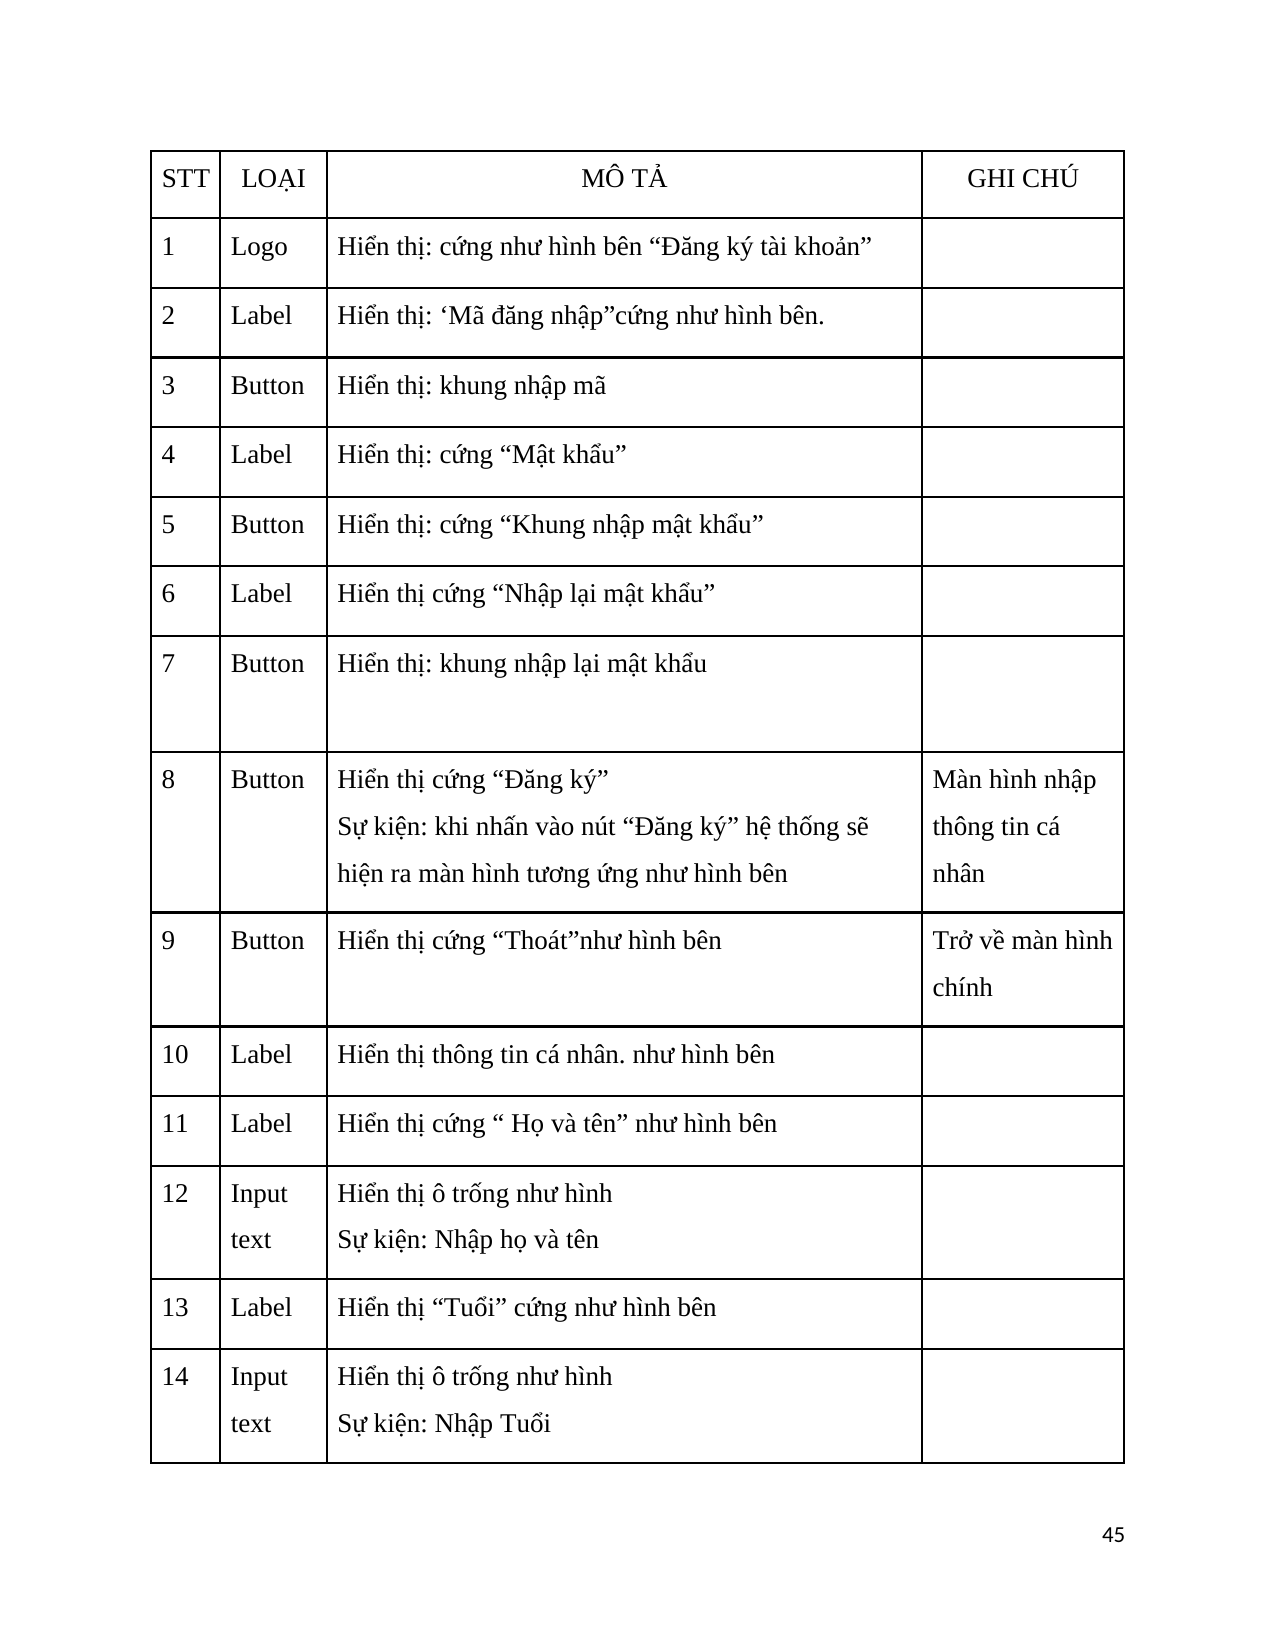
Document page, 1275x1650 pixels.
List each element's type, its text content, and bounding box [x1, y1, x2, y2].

table_cell Hiển thị: cứng “Khung nhập mật khẩu” [328, 498, 921, 565]
table_cell Hiển thị ô trống như hình Sự kiện: Nhập Tuổi [328, 1350, 921, 1462]
table_cell Hiển thị: khung nhập lại mật khẩu [328, 637, 921, 751]
table_cell 4 [152, 428, 219, 496]
table_cell Label [221, 289, 326, 356]
table_cell 11 [152, 1097, 219, 1164]
table_header STT [152, 152, 219, 217]
table_cell [923, 1167, 1123, 1278]
table_cell [923, 1280, 1123, 1348]
table_cell Button [221, 914, 326, 1025]
table_cell 5 [152, 498, 219, 565]
table_cell [923, 637, 1123, 751]
table_cell 3 [152, 359, 219, 426]
table_cell 6 [152, 567, 219, 635]
table_cell Label [221, 567, 326, 635]
table_cell Input text [221, 1167, 326, 1278]
table_cell Trở về màn hình chính [923, 914, 1123, 1025]
table_cell Label [221, 428, 326, 496]
table_cell [923, 289, 1123, 356]
table_cell Button [221, 637, 326, 751]
table_cell Hiển thị cứng “Nhập lại mật khẩu” [328, 567, 921, 635]
table_cell [923, 359, 1123, 426]
table_cell Hiển thị thông tin cá nhân. như hình bên [328, 1028, 921, 1095]
table_cell Button [221, 753, 326, 911]
table_cell Label [221, 1280, 326, 1348]
table_cell Hiển thị: cứng “Mật khẩu” [328, 428, 921, 496]
table_cell Hiển thị ô trống như hình Sự kiện: Nhập họ và tên [328, 1167, 921, 1278]
table_cell Hiển thị: cứng như hình bên “Đăng ký tài khoản” [328, 219, 921, 287]
table_cell Input text [221, 1350, 326, 1462]
table_cell Button [221, 359, 326, 426]
table_cell 8 [152, 753, 219, 911]
table_cell 12 [152, 1167, 219, 1278]
table_cell [923, 1097, 1123, 1164]
table_cell 9 [152, 914, 219, 1025]
table_cell Hiển thị cứng “Đăng ký” Sự kiện: khi nhấn vào nút “Đăng ký” hệ thống sẽ hiện ra màn hình tương ứng như hình bên [328, 753, 921, 911]
table_cell 10 [152, 1028, 219, 1095]
table_cell Hiển thị cứng “ Họ và tên” như hình bên [328, 1097, 921, 1164]
table_cell [923, 428, 1123, 496]
table_header GHI CHÚ [923, 152, 1123, 217]
table_cell Button [221, 498, 326, 565]
table_cell 14 [152, 1350, 219, 1462]
table_cell 7 [152, 637, 219, 751]
table_cell [923, 567, 1123, 635]
table_cell Label [221, 1028, 326, 1095]
table_cell Hiển thị: ‘Mã đăng nhập”cứng như hình bên. [328, 289, 921, 356]
table_cell Hiển thị cứng “Thoát”như hình bên [328, 914, 921, 1025]
table_cell Logo [221, 219, 326, 287]
table_cell 13 [152, 1280, 219, 1348]
table_cell [923, 1350, 1123, 1462]
table_cell [923, 1028, 1123, 1095]
table_cell Hiển thị “Tuổi” cứng như hình bên [328, 1280, 921, 1348]
table_cell 1 [152, 219, 219, 287]
table_cell 2 [152, 289, 219, 356]
table_header MÔ TẢ [328, 152, 921, 217]
table_cell [923, 219, 1123, 287]
table_header LOẠI [221, 152, 326, 217]
table_cell [923, 498, 1123, 565]
table_cell Hiển thị: khung nhập mã [328, 359, 921, 426]
table_cell Label [221, 1097, 326, 1164]
table_cell Màn hình nhập thông tin cá nhân [923, 753, 1123, 911]
